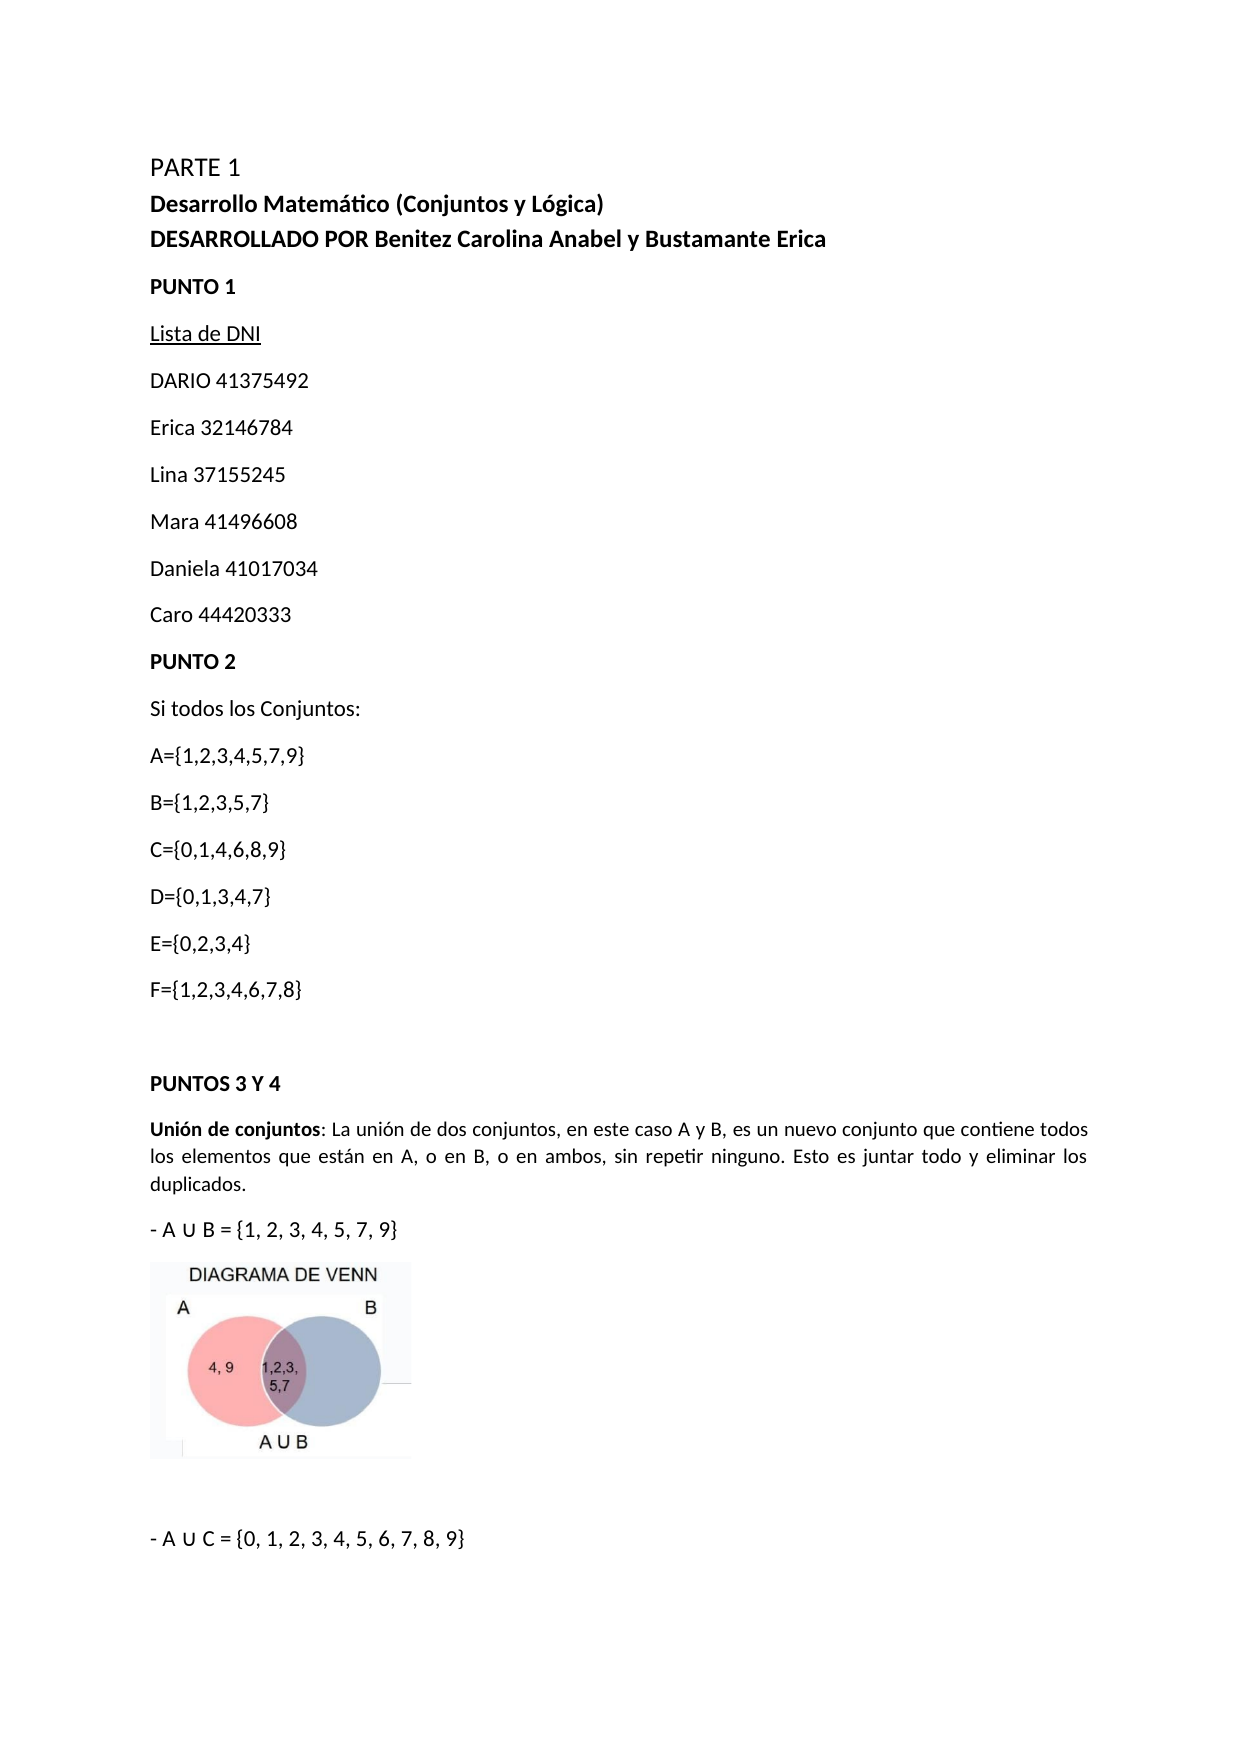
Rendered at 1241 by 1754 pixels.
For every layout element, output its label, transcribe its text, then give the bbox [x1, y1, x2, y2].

text ⁠Lina 37155245 [150, 460, 1090, 488]
text - A ∪ C = {0, 1, 2, 3, 4, 5, 6, 7, 8, 9} [150, 1524, 1090, 1552]
text Si todos los Conjuntos: [150, 694, 1090, 722]
text C={0,1,4,6,8,9} [150, 835, 1090, 863]
text A={1,2,3,4,5,7,9} [150, 741, 1090, 769]
text PUNTO 2 [150, 647, 1090, 676]
text F={1,2,3,4,6,7,8} [150, 976, 1090, 1004]
text D={0,1,3,4,7} [150, 882, 1090, 910]
text - A ∪ B = {1, 2, 3, 4, 5, 7, 9} [150, 1215, 1090, 1243]
text PUNTO 1 [150, 272, 1090, 301]
text Caro 44420333 [150, 601, 1090, 629]
text Erica 32146784 [150, 413, 1090, 441]
text E={0,2,3,4} [150, 929, 1090, 957]
text ⁠Mara 41496608 [150, 507, 1090, 535]
text B={1,2,3,5,7} [150, 788, 1090, 816]
text DARIO 41375492 [150, 366, 1090, 394]
text DESARROLLADO POR Benitez Carolina Anabel y Bustamante Erica [150, 223, 1090, 253]
text PUNTOS 3 Y 4 [150, 1069, 1090, 1097]
text PARTE 1 [150, 150, 1090, 183]
text Desarrollo Matemático (Conjuntos y Lógica) [150, 188, 1090, 218]
picture [150, 1262, 412, 1459]
text Unión de conjuntos: La unión de dos conjuntos, en este caso A y B, es un nuevo conjunto que contiene todos los elementos que están en A, o en B, o en ambos, sin repetir ninguno. Esto es juntar todo y eliminar los duplicados. [150, 1116, 1090, 1196]
text Lista de DNI [150, 319, 1090, 347]
text Daniela 41017034 [150, 554, 1090, 582]
